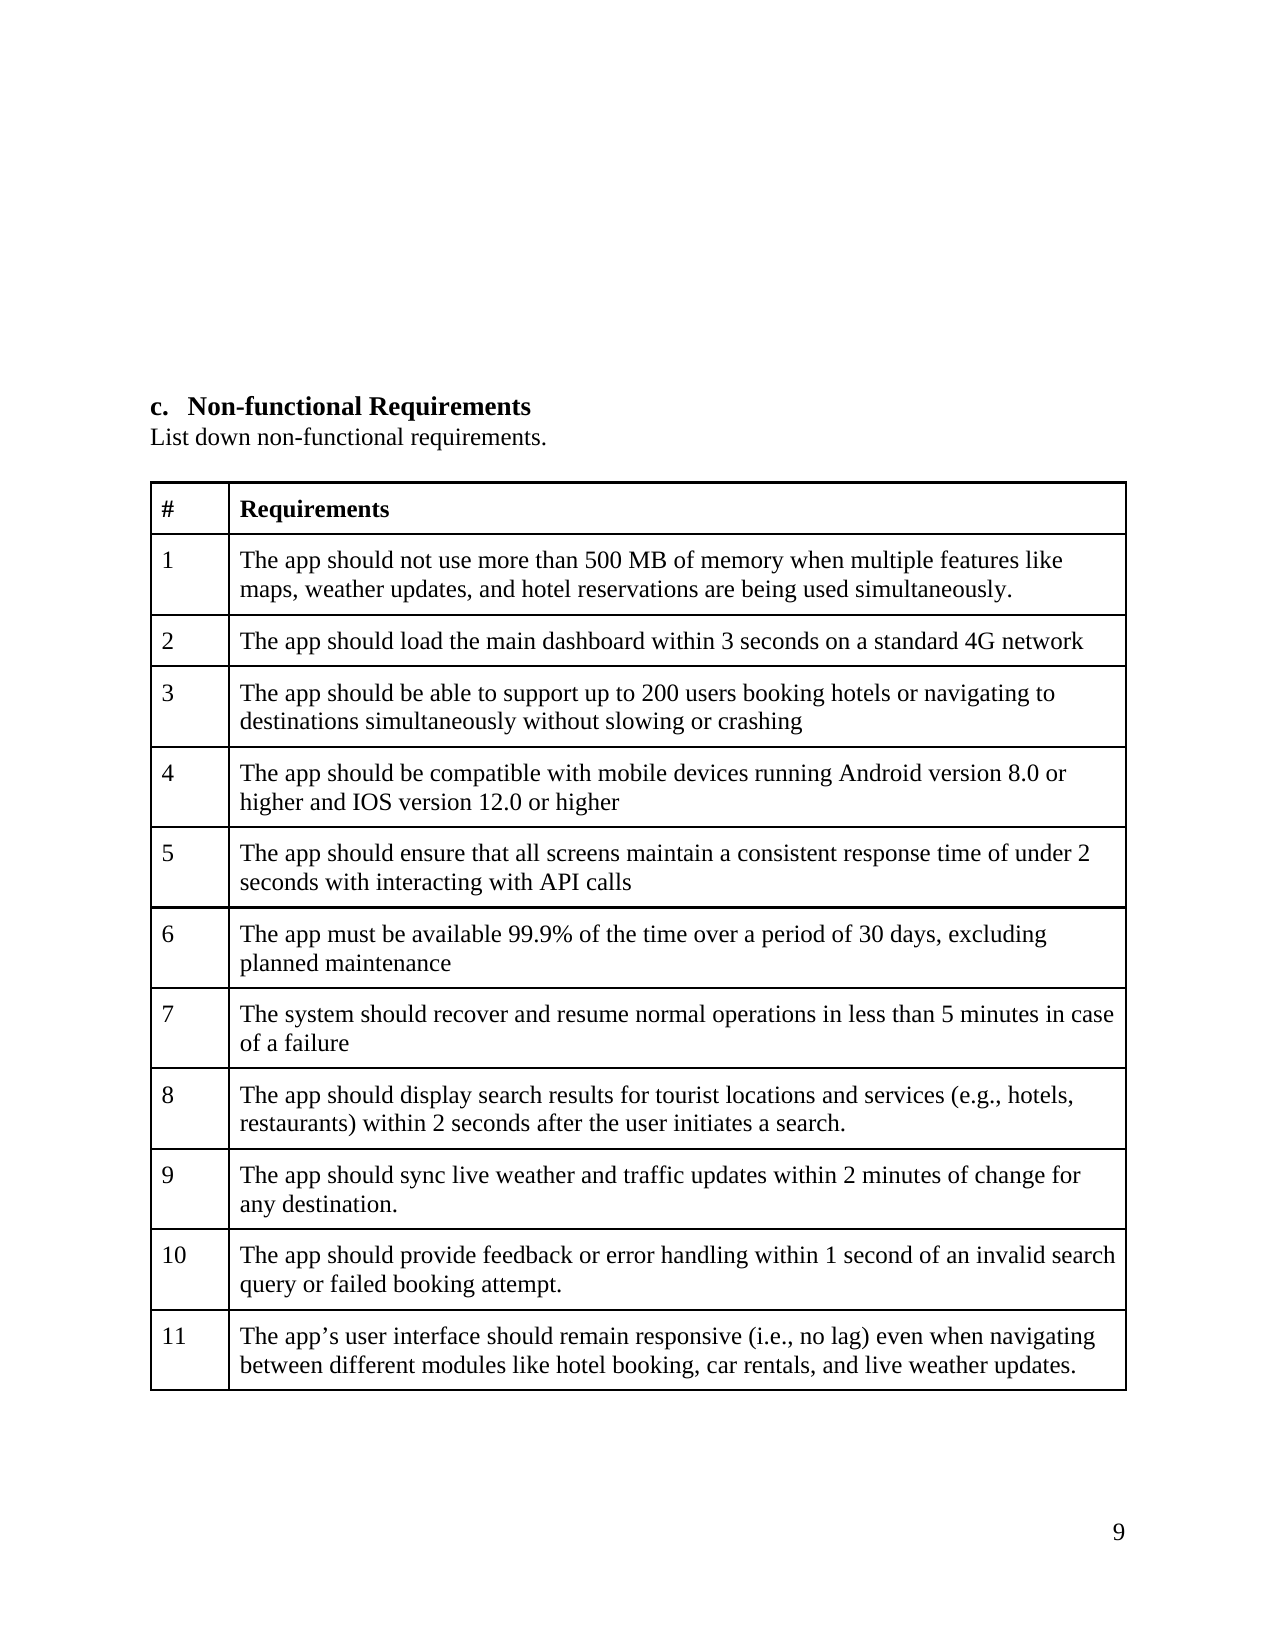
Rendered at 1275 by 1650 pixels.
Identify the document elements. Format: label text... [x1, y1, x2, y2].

table_header Requirements [230, 484, 1125, 533]
table_cell The app should be able to support up to 200 users booking hotels or navigating to destinations simultaneously without slowing or crashing [230, 667, 1125, 746]
table_cell 5 [152, 828, 228, 906]
table_cell 2 [152, 616, 228, 665]
text List down non-functional requirements. [150, 422, 1125, 450]
table_cell 8 [152, 1069, 228, 1148]
table_cell The app should ensure that all screens maintain a consistent response time of under 2 seconds with interacting with API calls [230, 828, 1125, 906]
table_cell The app should display search results for tourist locations and services (e.g., hotels, restaurants) within 2 seconds after the user initiates a search. [230, 1069, 1125, 1148]
table_cell The app should provide feedback or error handling within 1 second of an invalid search query or failed booking attempt. [230, 1230, 1125, 1308]
table_header # [152, 484, 228, 533]
table_cell The app should sync live weather and traffic updates within 2 minutes of change for any destination. [230, 1150, 1125, 1228]
table_cell The app must be available 99.9% of the time over a period of 30 days, excluding planned maintenance [230, 909, 1125, 987]
table_cell The app’s user interface should remain responsive (i.e., no lag) even when navigating between different modules like hotel booking, car rentals, and live weather updates. [230, 1311, 1125, 1389]
table_cell 3 [152, 667, 228, 746]
table_cell 10 [152, 1230, 228, 1308]
table_cell 9 [152, 1150, 228, 1228]
table_cell 6 [152, 909, 228, 987]
table_cell 4 [152, 748, 228, 826]
table_cell The app should load the main dashboard within 3 seconds on a standard 4G network [230, 616, 1125, 665]
table_cell 1 [152, 535, 228, 613]
table_cell The system should recover and resume normal operations in less than 5 minutes in case of a failure [230, 989, 1125, 1067]
table_cell 11 [152, 1311, 228, 1389]
table_cell The app should be compatible with mobile devices running Android version 8.0 or higher and IOS version 12.0 or higher [230, 748, 1125, 826]
table_cell The app should not use more than 500 MB of memory when multiple features like maps, weather updates, and hotel reservations are being used simultaneously. [230, 535, 1125, 613]
table_cell 7 [152, 989, 228, 1067]
subtitle Non-functional Requirements [150, 391, 1125, 422]
